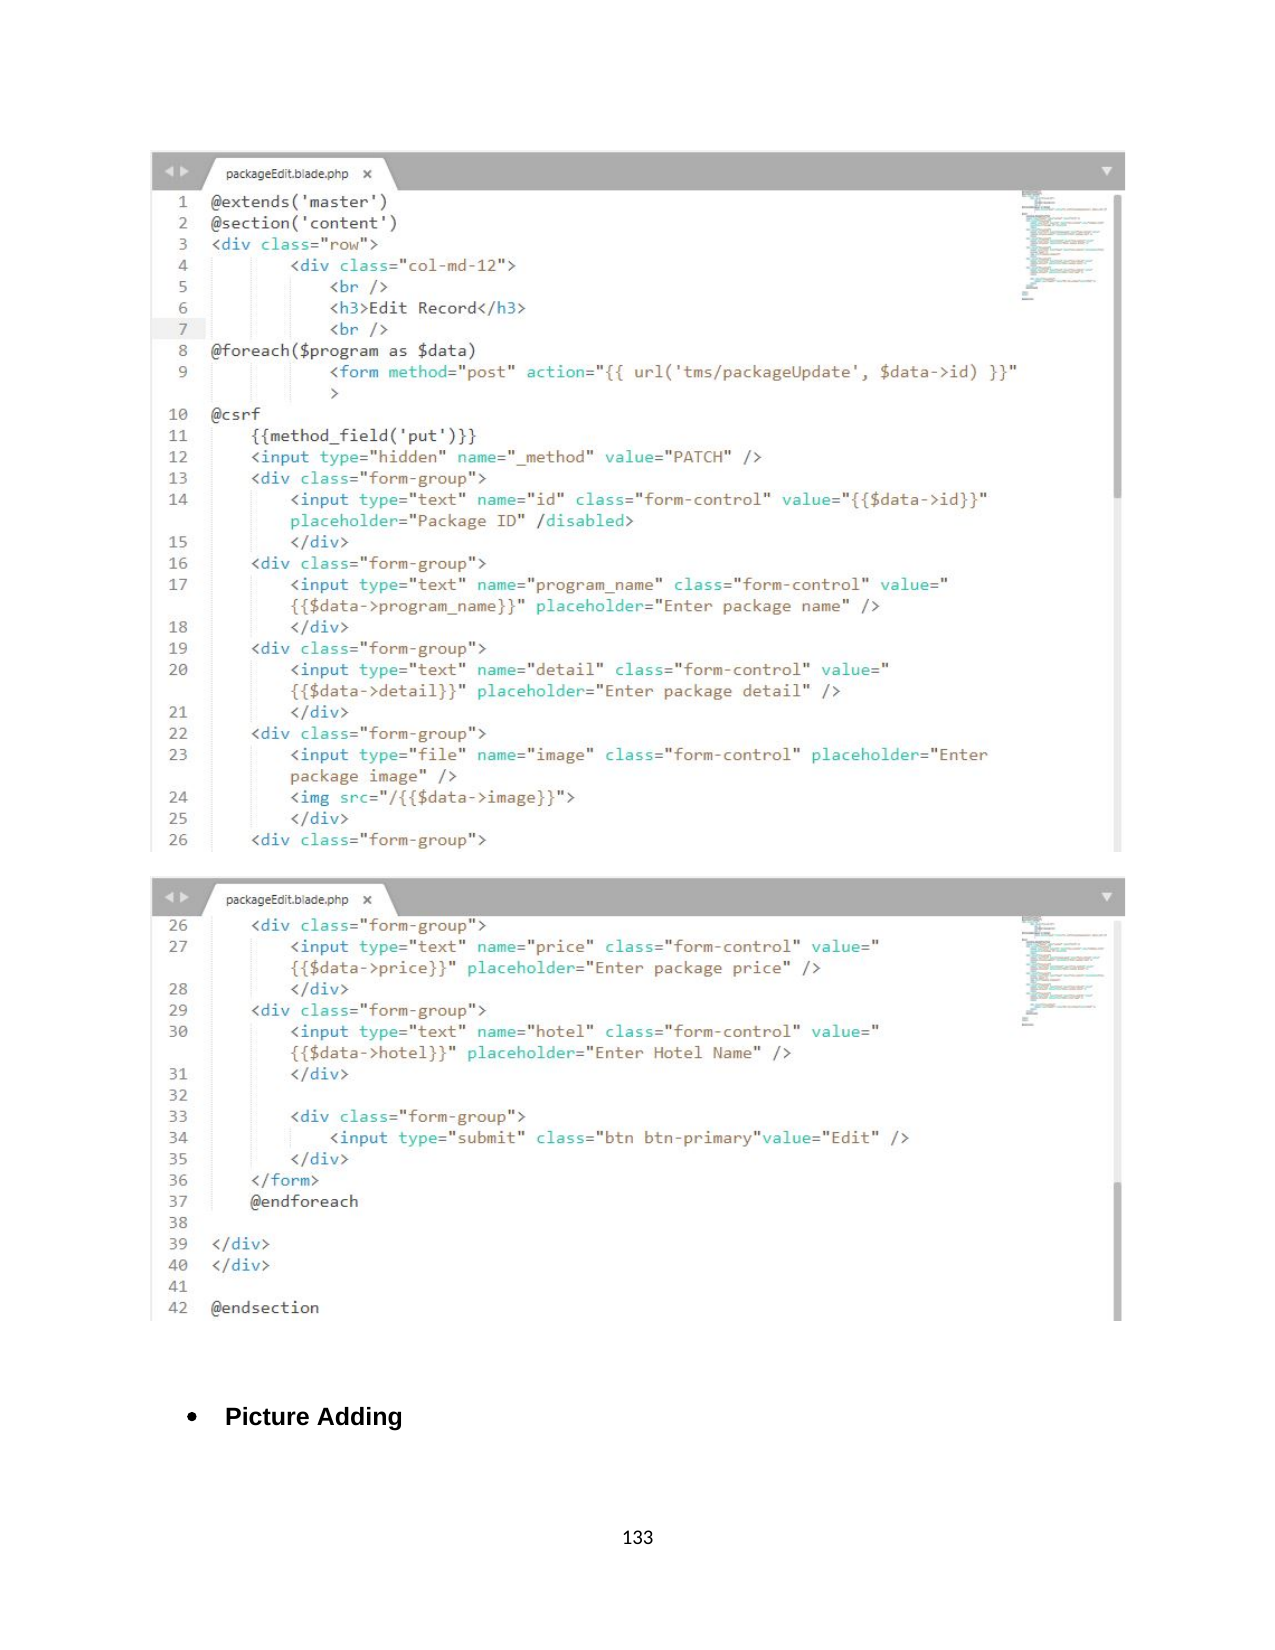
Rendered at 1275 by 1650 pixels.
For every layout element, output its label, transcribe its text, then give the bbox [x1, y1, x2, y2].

picture [150, 150, 1125, 852]
list Picture Adding [187, 1402, 1125, 1431]
picture [150, 876, 1125, 1321]
